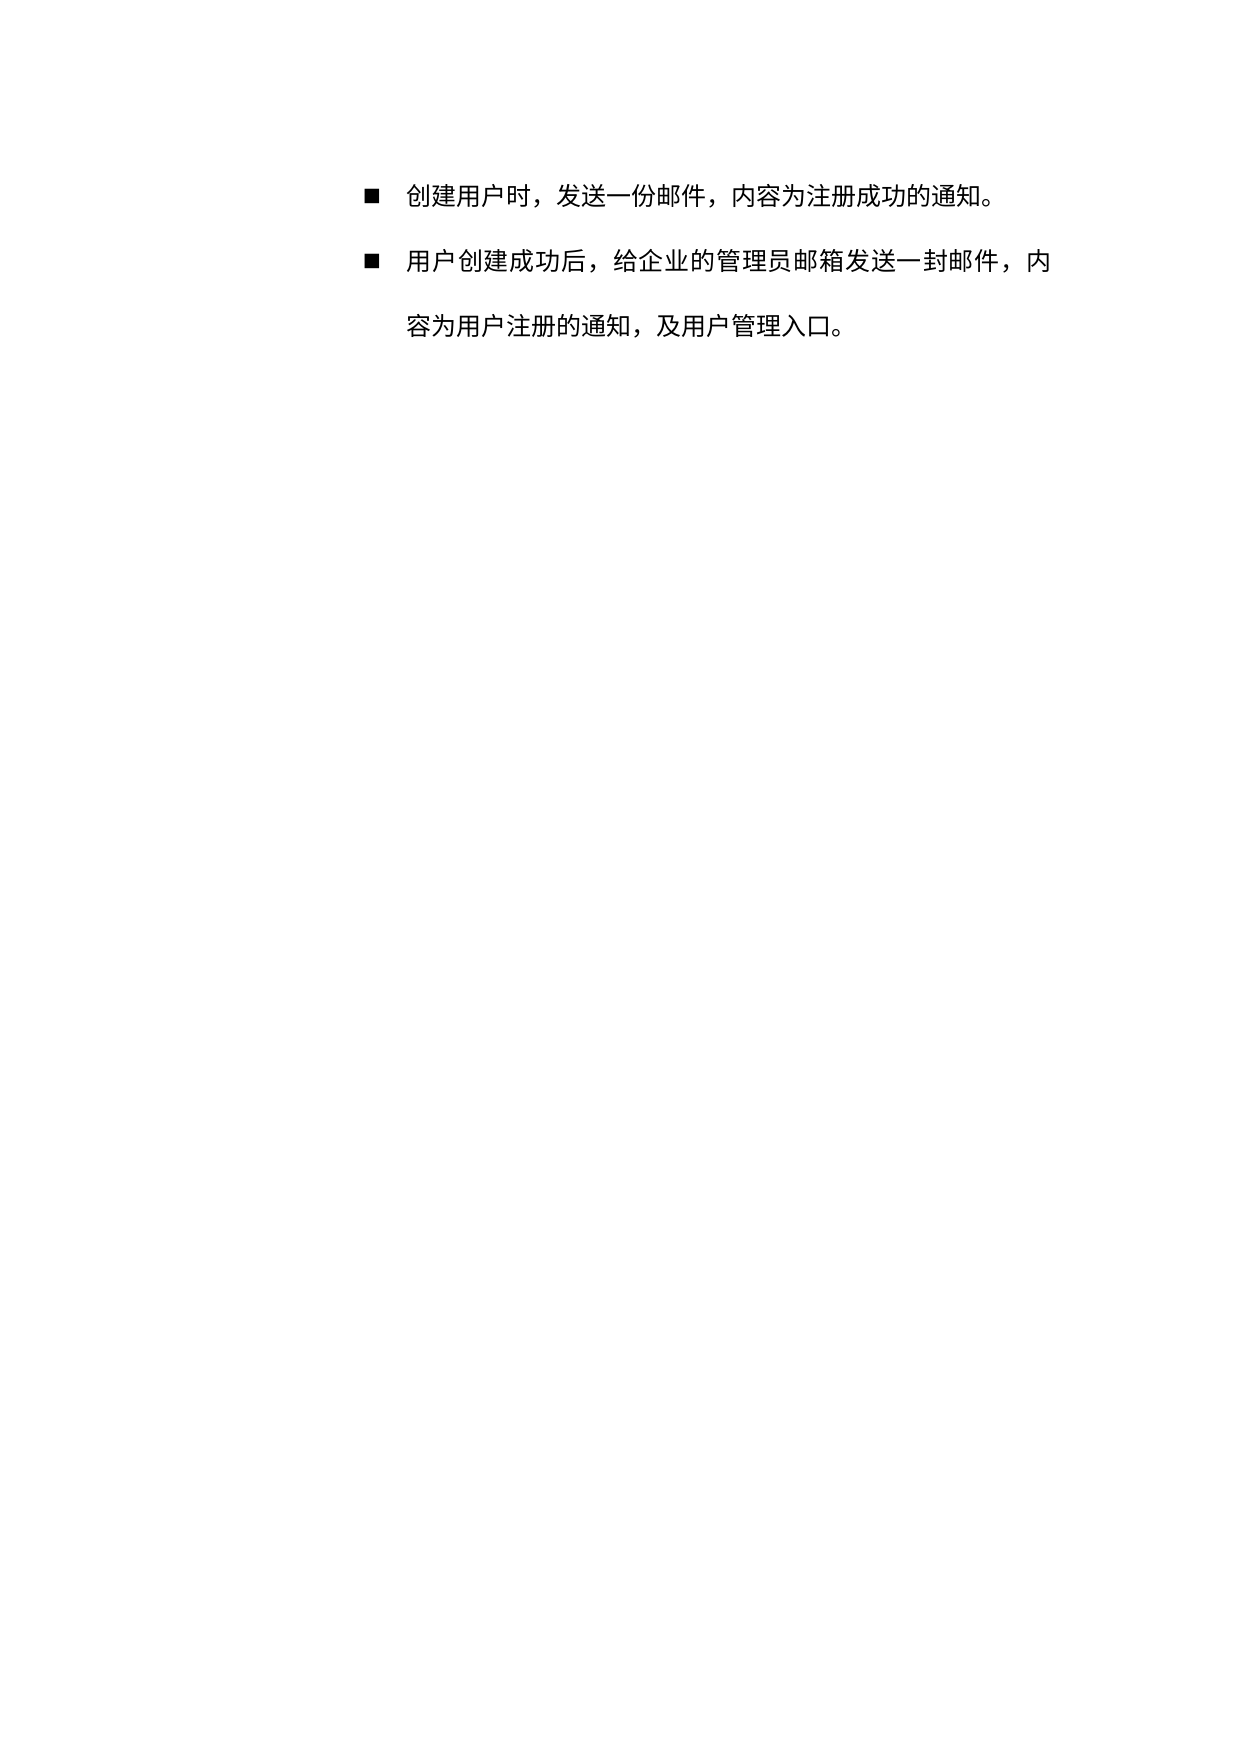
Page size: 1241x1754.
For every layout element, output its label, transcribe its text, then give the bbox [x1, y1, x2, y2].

list 创建用户时，发送一份邮件，内容为注册成功的通知。 [362, 162, 1053, 227]
list 用户创建成功后，给企业的管理员邮箱发送一封邮件，内容为用户注册的通知，及用户管理入口。 [362, 227, 1053, 357]
